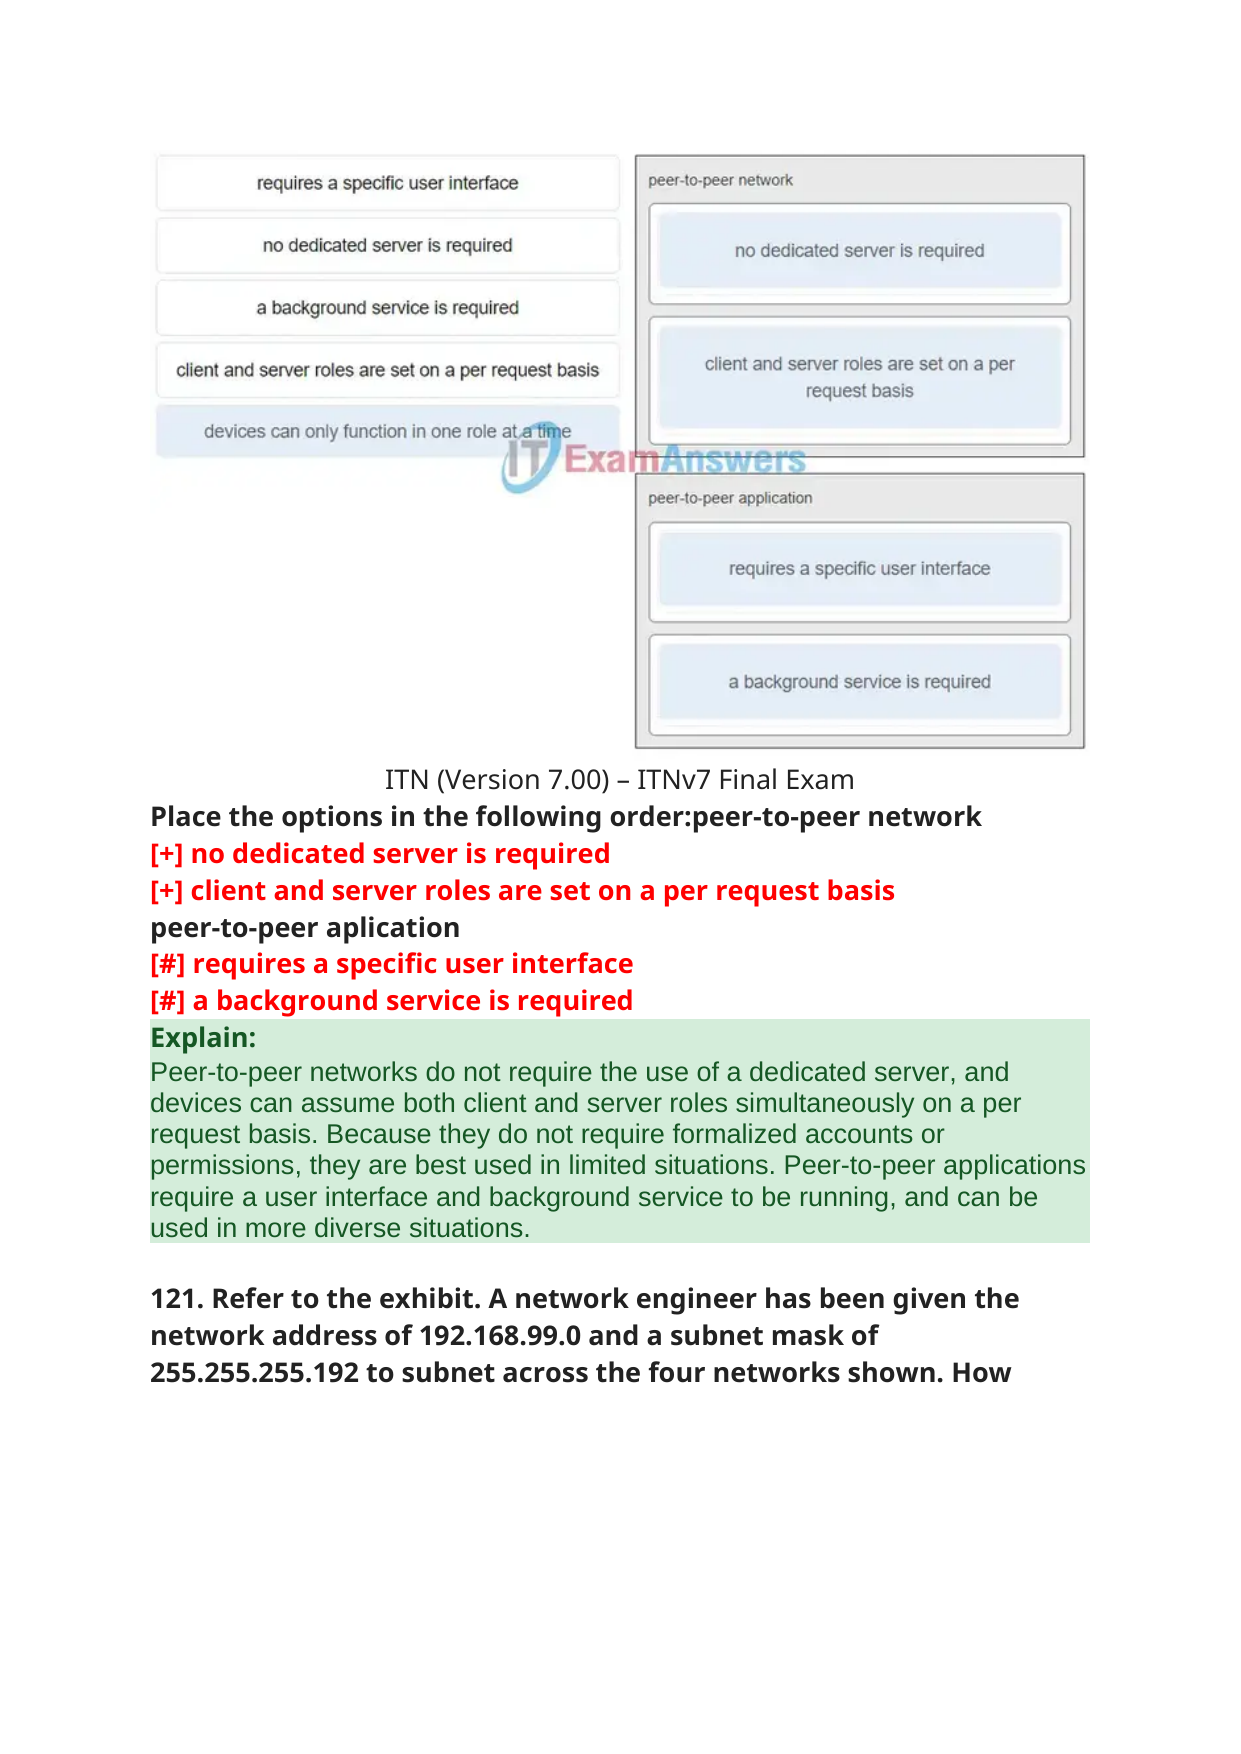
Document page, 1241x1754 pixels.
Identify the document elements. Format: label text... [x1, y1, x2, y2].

text Explain: Peer-to-peer networks do not require the use of a dedicated server, and devices can assume both client and server roles simultaneously on a per request basis. Because they do not require formalized accounts or permissions, they are best used in limited situations. Peer-to-peer applications require a user interface and background service to be running, and can be used in more diverse situations. [150, 1019, 1090, 1243]
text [150, 1280, 1090, 1391]
text Place the options in the following order:peer-to-peer network [+] no dedicated server is required [+] client and server roles are set on a per request basis peer-to-peer aplication [#] requires a specific user interface [#] a background service is required [150, 797, 1090, 1019]
picture [150, 150, 1091, 761]
text ITN (Version 7.00) – ITNv7 Final Exam [150, 761, 1090, 797]
